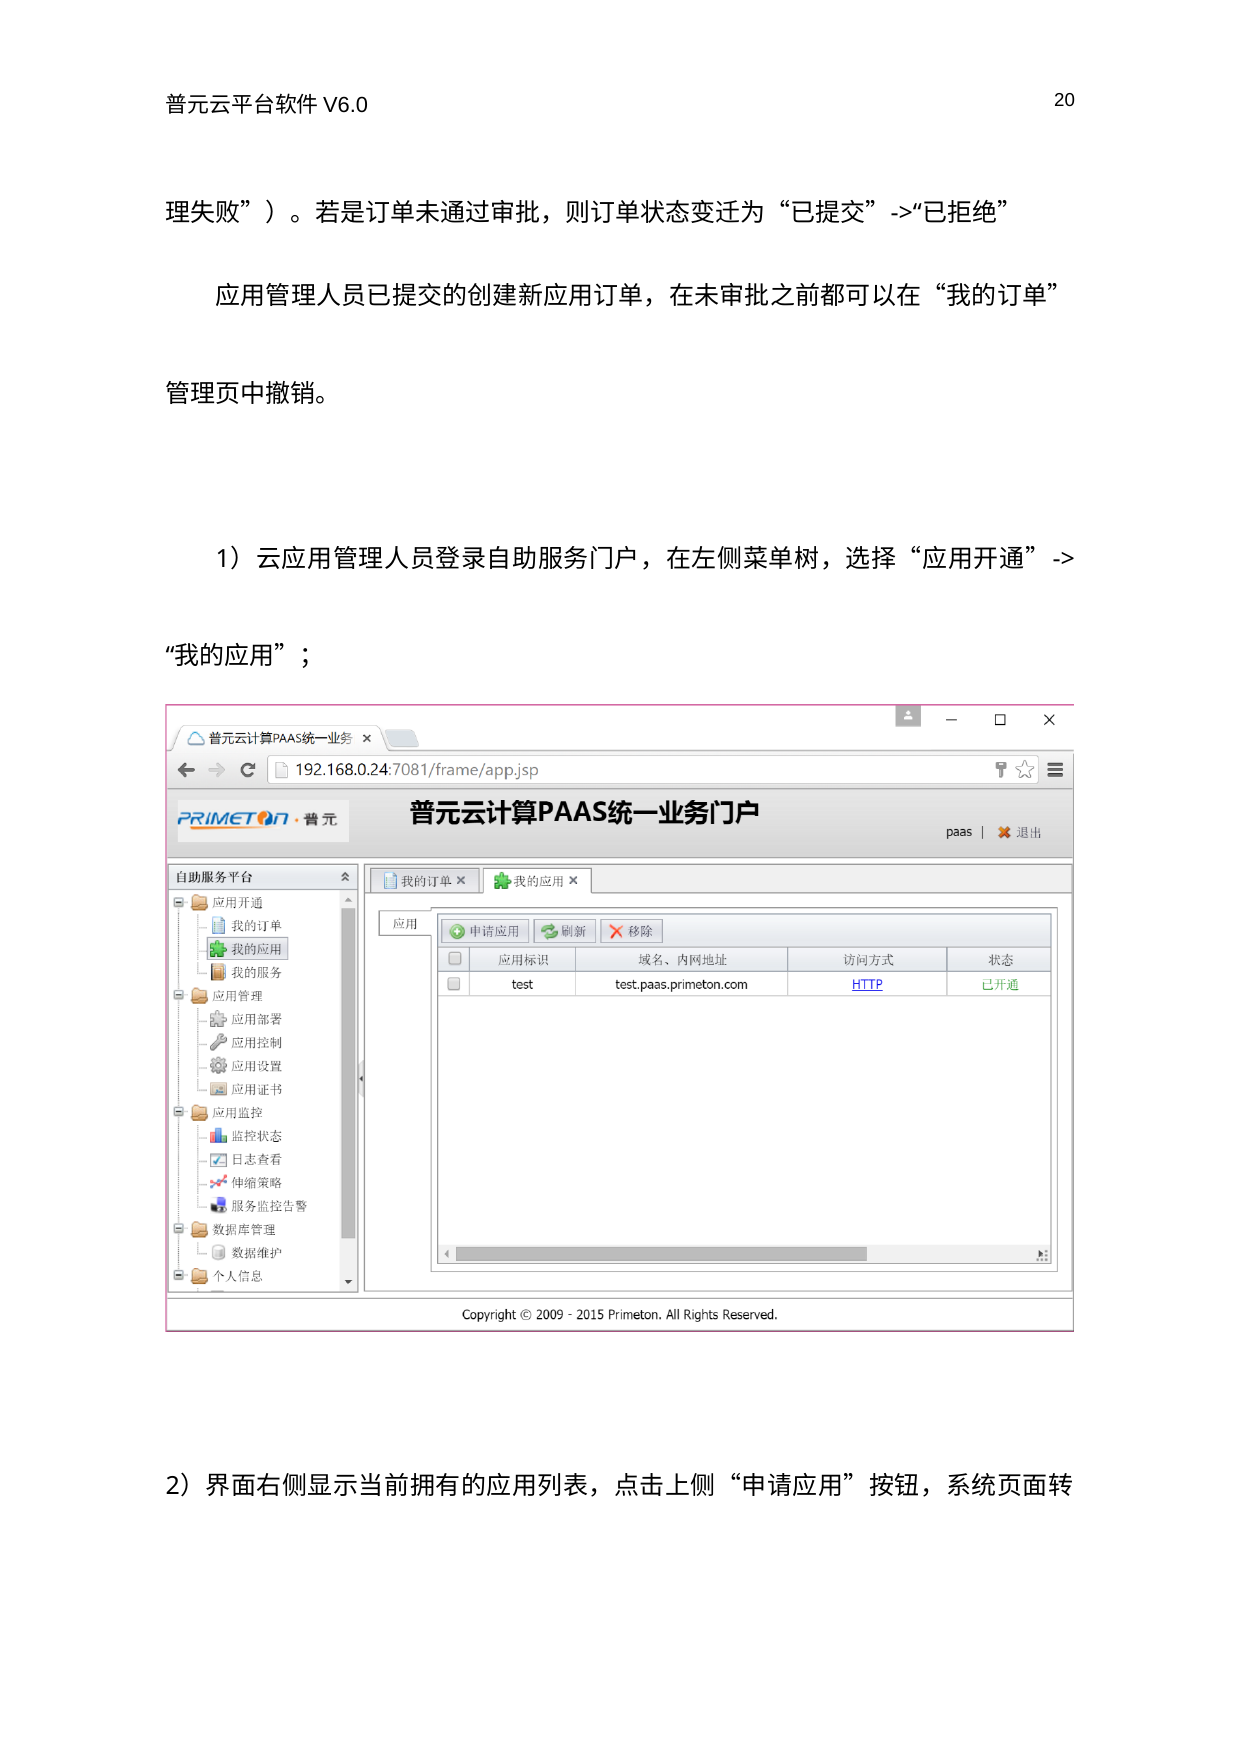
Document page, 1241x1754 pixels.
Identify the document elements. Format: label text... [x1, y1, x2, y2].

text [165, 178, 1075, 243]
picture [165, 704, 1074, 1332]
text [165, 1451, 1075, 1516]
text 应用管理人员已提交的创建新应用订单，在未审批之前都可以在“我的订单”管理页中撤销。 [165, 261, 1075, 424]
text 1）云应用管理人员登录自助服务门户，在左侧菜单树，选择“应用开通”->“我的应用”； [165, 524, 1075, 686]
